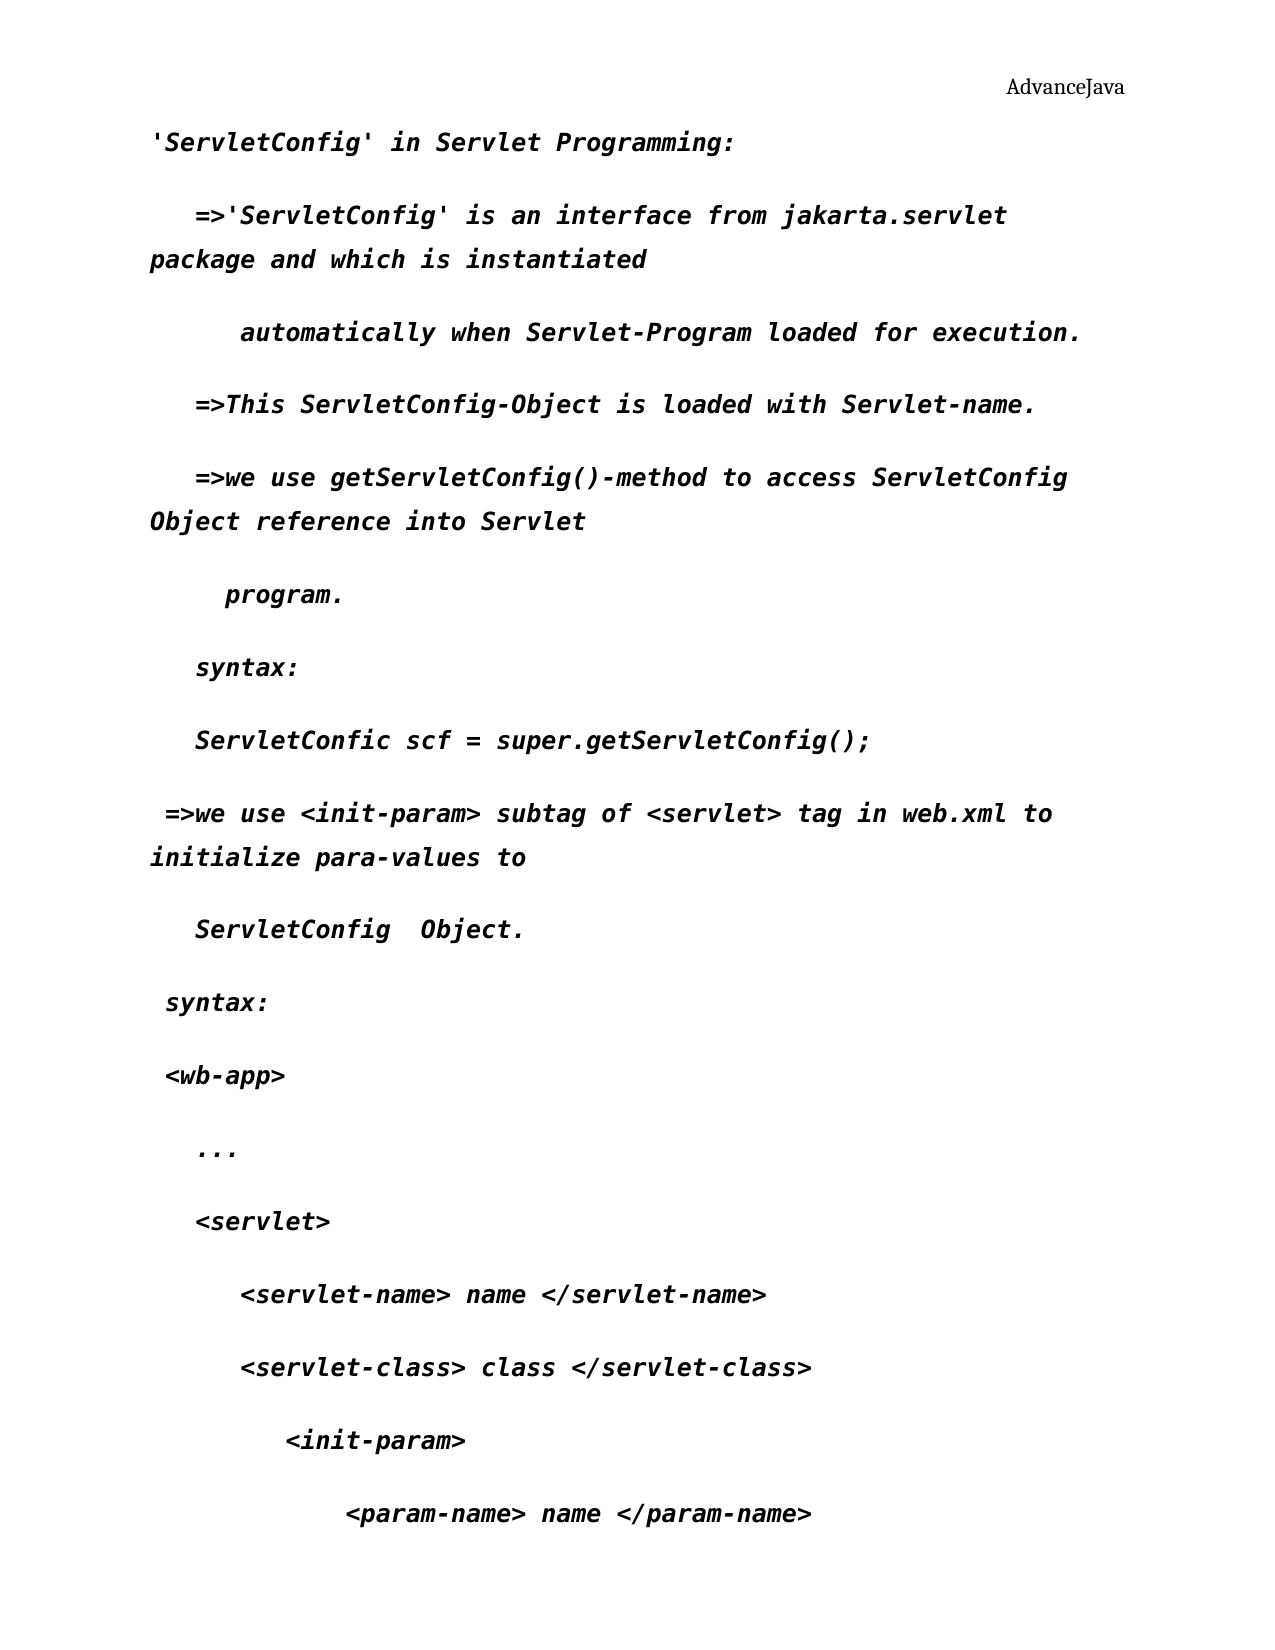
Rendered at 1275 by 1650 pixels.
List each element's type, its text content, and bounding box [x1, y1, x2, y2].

text =>This ServletConfig-Object is loaded with Servlet-name. [150, 391, 1125, 420]
text <init-param> [150, 1426, 1125, 1455]
text syntax: [150, 653, 1125, 682]
text <servlet-name> name </servlet-name> [150, 1280, 1125, 1309]
text =>we use <init-param> subtag of <servlet> tag in web.xml to initialize para-values to [150, 799, 1125, 872]
text <param-name> name </param-name> [150, 1499, 1125, 1528]
text ServletConfic scf = super.getServletConfig(); [150, 726, 1125, 755]
text ... [150, 1134, 1125, 1164]
text <wb-app> [150, 1062, 1125, 1091]
text =>'ServletConfig' is an interface from jakarta.servlet package and which is instantiated [150, 201, 1125, 274]
text syntax: [150, 989, 1125, 1018]
text <servlet> [150, 1207, 1125, 1237]
text <servlet-class> class </servlet-class> [150, 1353, 1125, 1382]
text program. [150, 580, 1125, 609]
text ServletConfig Object. [150, 916, 1125, 945]
text automatically when Servlet-Program loaded for execution. [150, 318, 1125, 347]
text 'ServletConfig' in Servlet Programming: [150, 128, 1125, 157]
text =>we use getServletConfig()-method to access ServletConfig Object reference into Servlet [150, 464, 1125, 537]
